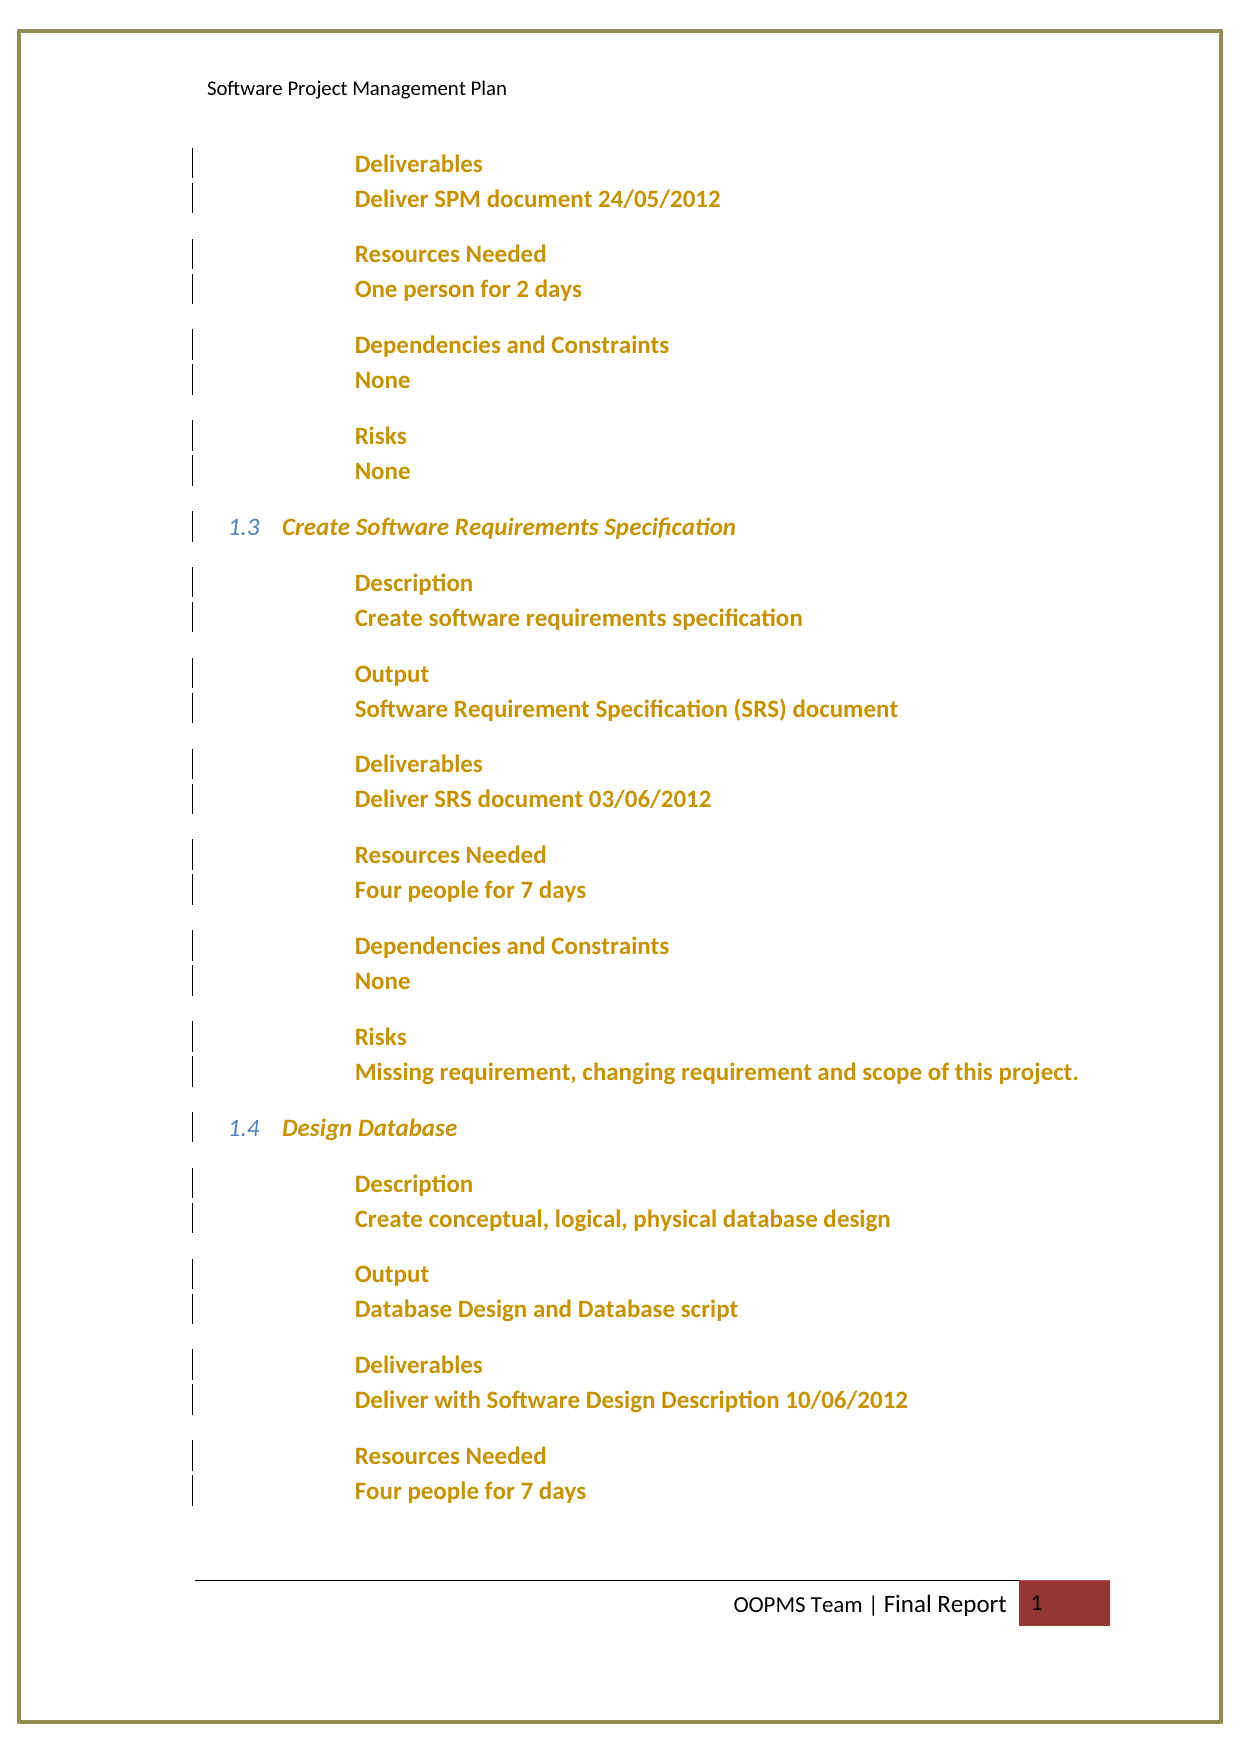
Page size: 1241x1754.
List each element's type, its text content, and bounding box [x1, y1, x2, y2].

text Missing requirement, changing requirement and scope of this project. [279, 1056, 1122, 1087]
text Four people for 7 days [207, 874, 1122, 905]
text Risks [207, 1021, 1122, 1052]
text None [207, 364, 1122, 395]
text Description [207, 1168, 1122, 1198]
text Dependencies and Constraints [207, 930, 1122, 961]
text Deliverables [207, 748, 1122, 779]
text Database Design and Database script [310, 1293, 1122, 1324]
text Deliverables [207, 148, 1122, 178]
text Four people for 7 days [310, 1475, 1122, 1506]
text Dependencies and Constraints [207, 329, 1122, 360]
text Create software requirements specification [207, 602, 1122, 632]
text Create conceptual, logical, physical database design [310, 1203, 1122, 1233]
text Resources Needed [310, 1440, 1122, 1471]
text Deliver SPM document 24/05/2012 [207, 183, 1122, 213]
text Resources Needed [207, 839, 1122, 870]
text Output [207, 658, 1122, 688]
text Output [310, 1258, 1122, 1289]
list Design Database [207, 1112, 1122, 1142]
list Create Software Requirements Specification [207, 511, 1122, 542]
text Description [207, 567, 1122, 597]
text Resources Needed [207, 238, 1122, 269]
text One person for 2 days [207, 273, 1122, 304]
text None [207, 455, 1122, 486]
text None [207, 965, 1122, 996]
text Deliver SRS document 03/06/2012 [207, 783, 1122, 814]
text Risks [207, 420, 1122, 451]
text Deliver with Software Design Description 10/06/2012 [310, 1384, 1122, 1415]
text Software Requirement Specification (SRS) document [207, 693, 1122, 723]
text Deliverables [310, 1349, 1122, 1380]
